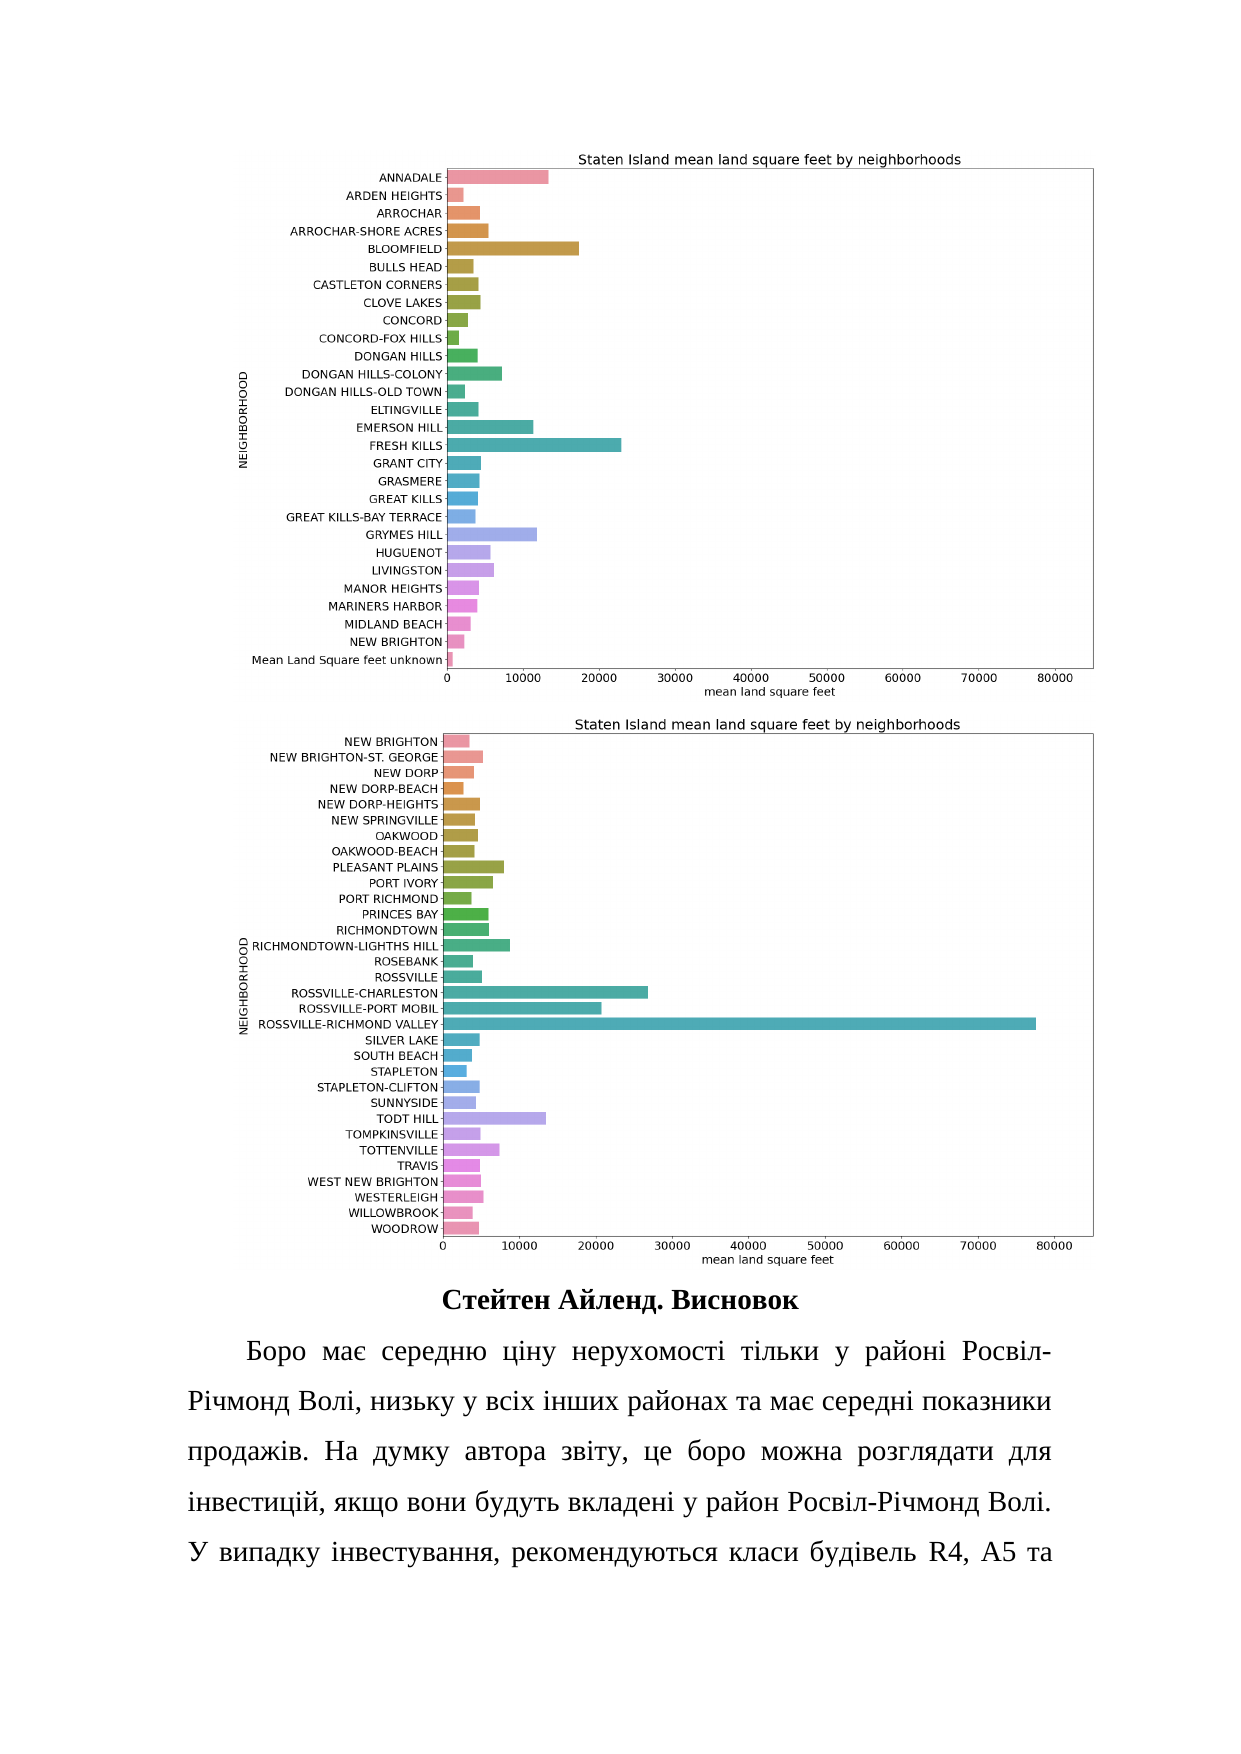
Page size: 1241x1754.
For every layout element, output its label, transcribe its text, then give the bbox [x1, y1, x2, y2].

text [187, 1333, 1053, 1568]
picture [233, 714, 1097, 1270]
text Стейтен Айленд. Висновок [187, 1282, 1053, 1316]
picture [233, 150, 1097, 702]
